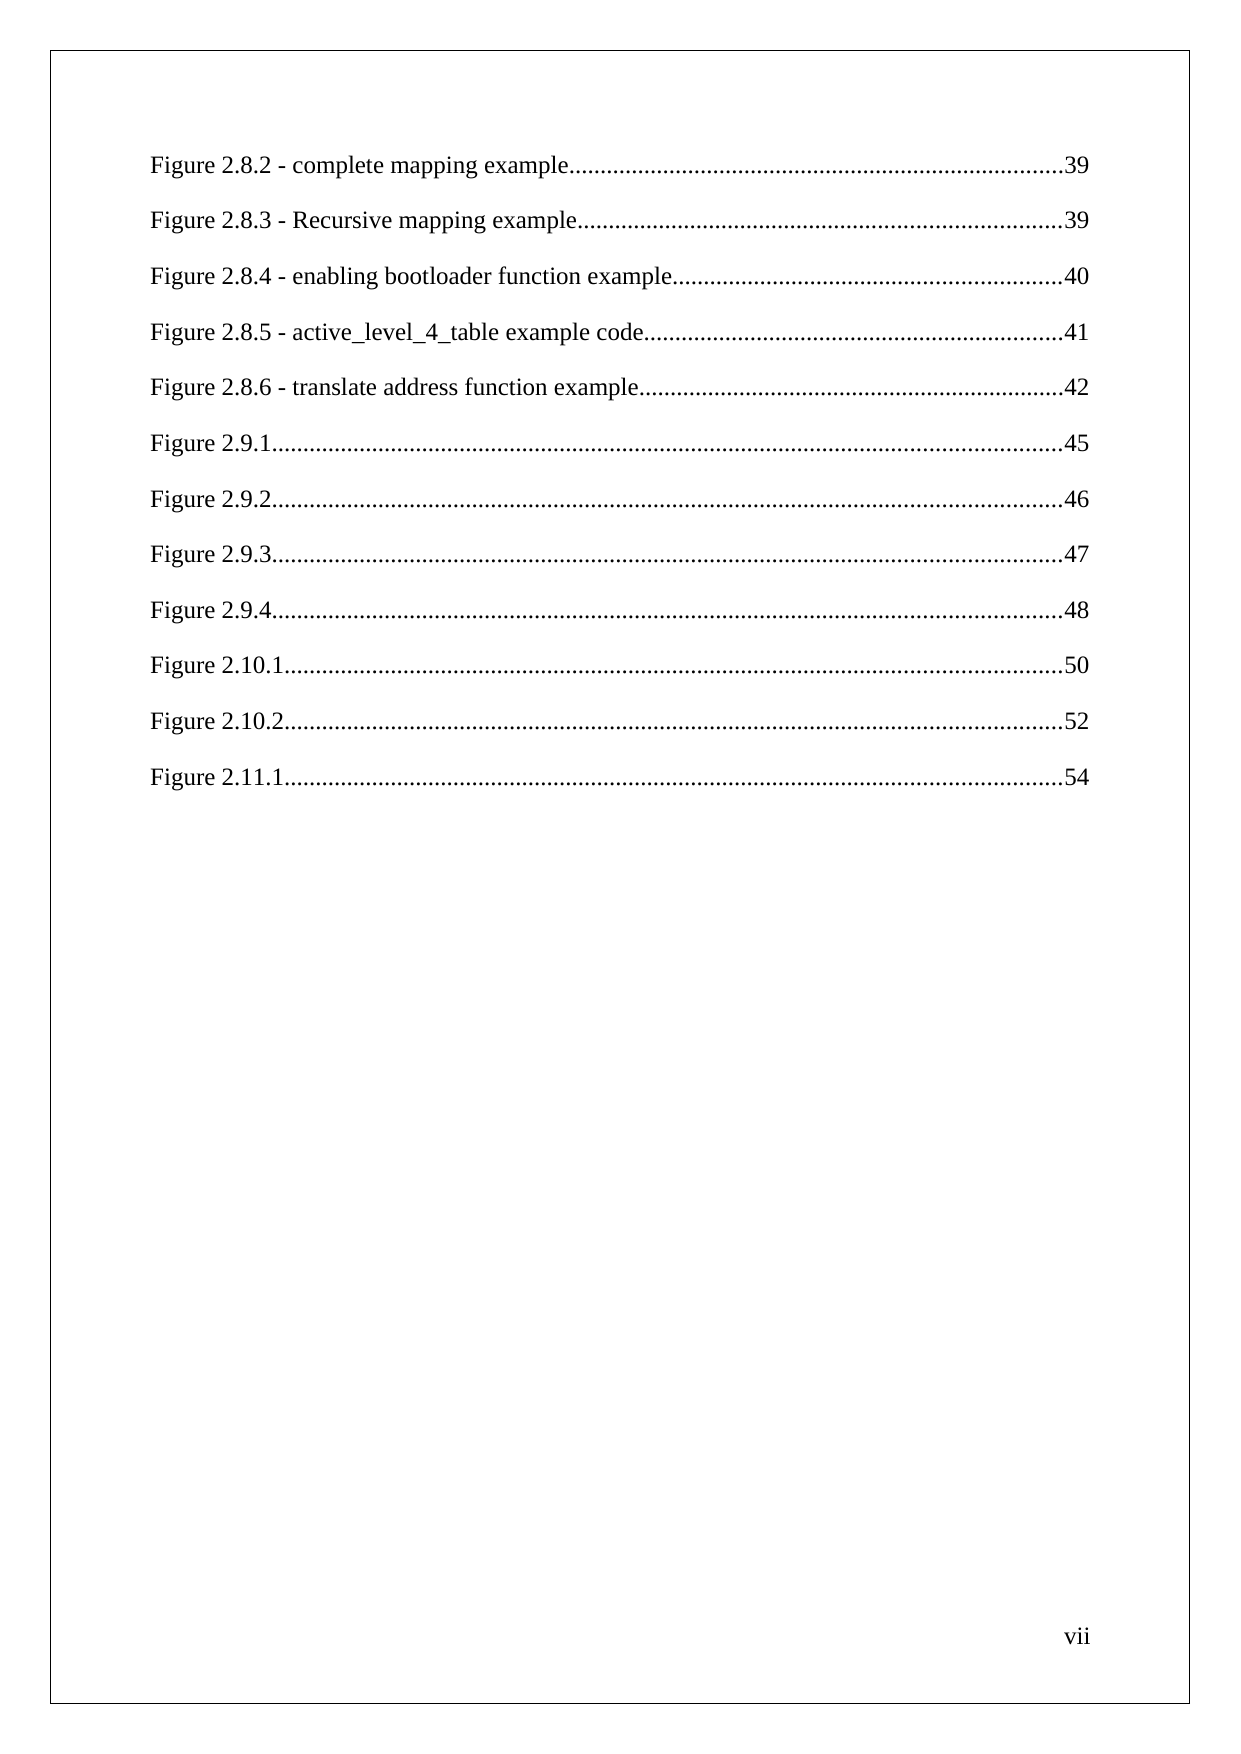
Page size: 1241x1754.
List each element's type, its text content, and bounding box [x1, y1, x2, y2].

text Figure 2.8.6 - translate address function example 42 [150, 372, 1090, 401]
text Figure 2.9.3 47 [150, 539, 1090, 568]
text Figure 2.8.3 - Recursive mapping example 39 [150, 206, 1090, 234]
text Figure 2.9.2 46 [150, 484, 1090, 512]
text Figure 2.10.1 50 [150, 651, 1090, 679]
text Figure 2.8.5 - active_level_4_table example code 41 [150, 317, 1090, 346]
text Figure 2.10.2 52 [150, 706, 1090, 735]
text Figure 2.9.4 48 [150, 595, 1090, 624]
text Figure 2.11.1 54 [150, 762, 1090, 791]
text Figure 2.8.2 - complete mapping example 39 [150, 150, 1090, 179]
text Figure 2.8.4 - enabling bootloader function example 40 [150, 261, 1090, 290]
text Figure 2.9.1 45 [150, 428, 1090, 457]
